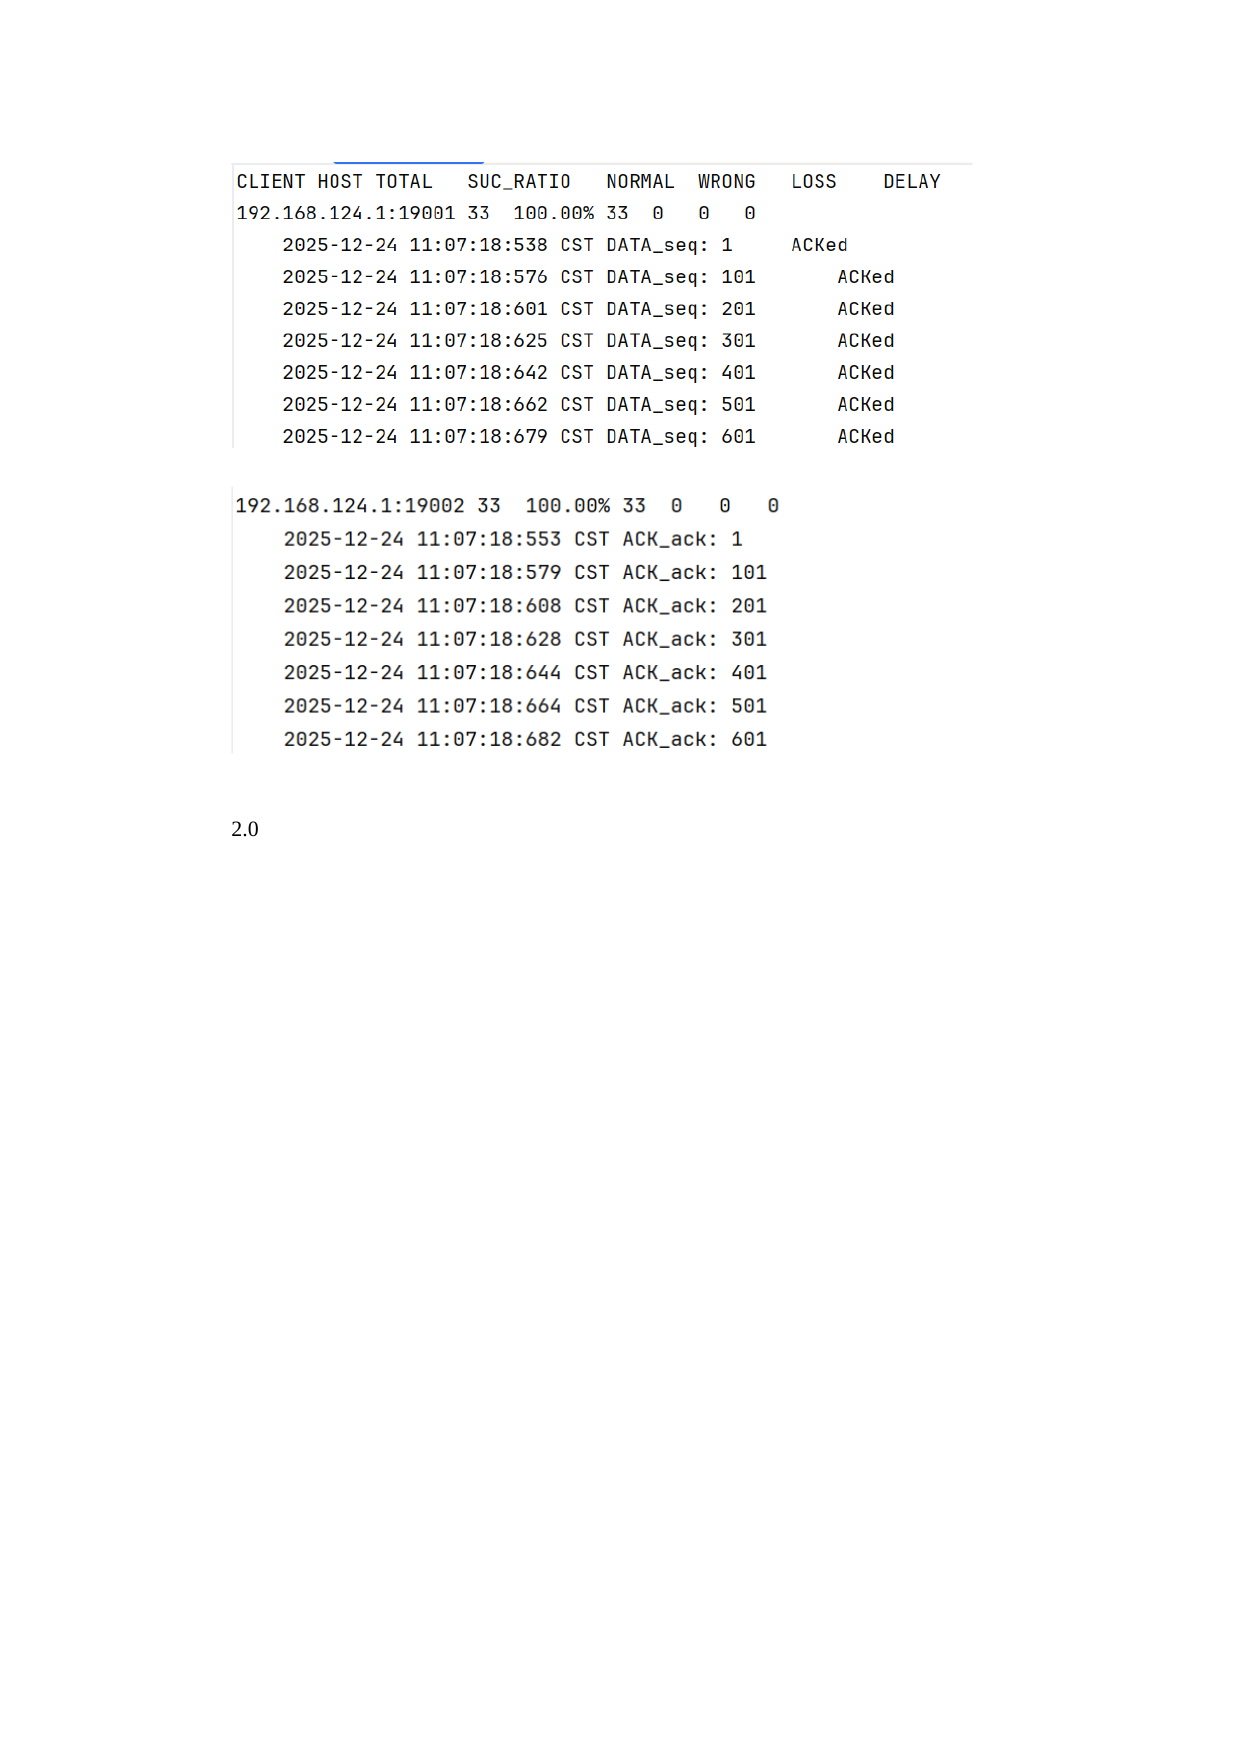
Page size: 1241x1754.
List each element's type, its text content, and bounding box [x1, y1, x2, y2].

picture [231, 487, 849, 753]
text 2.0 [187, 812, 1053, 844]
picture [231, 162, 973, 448]
